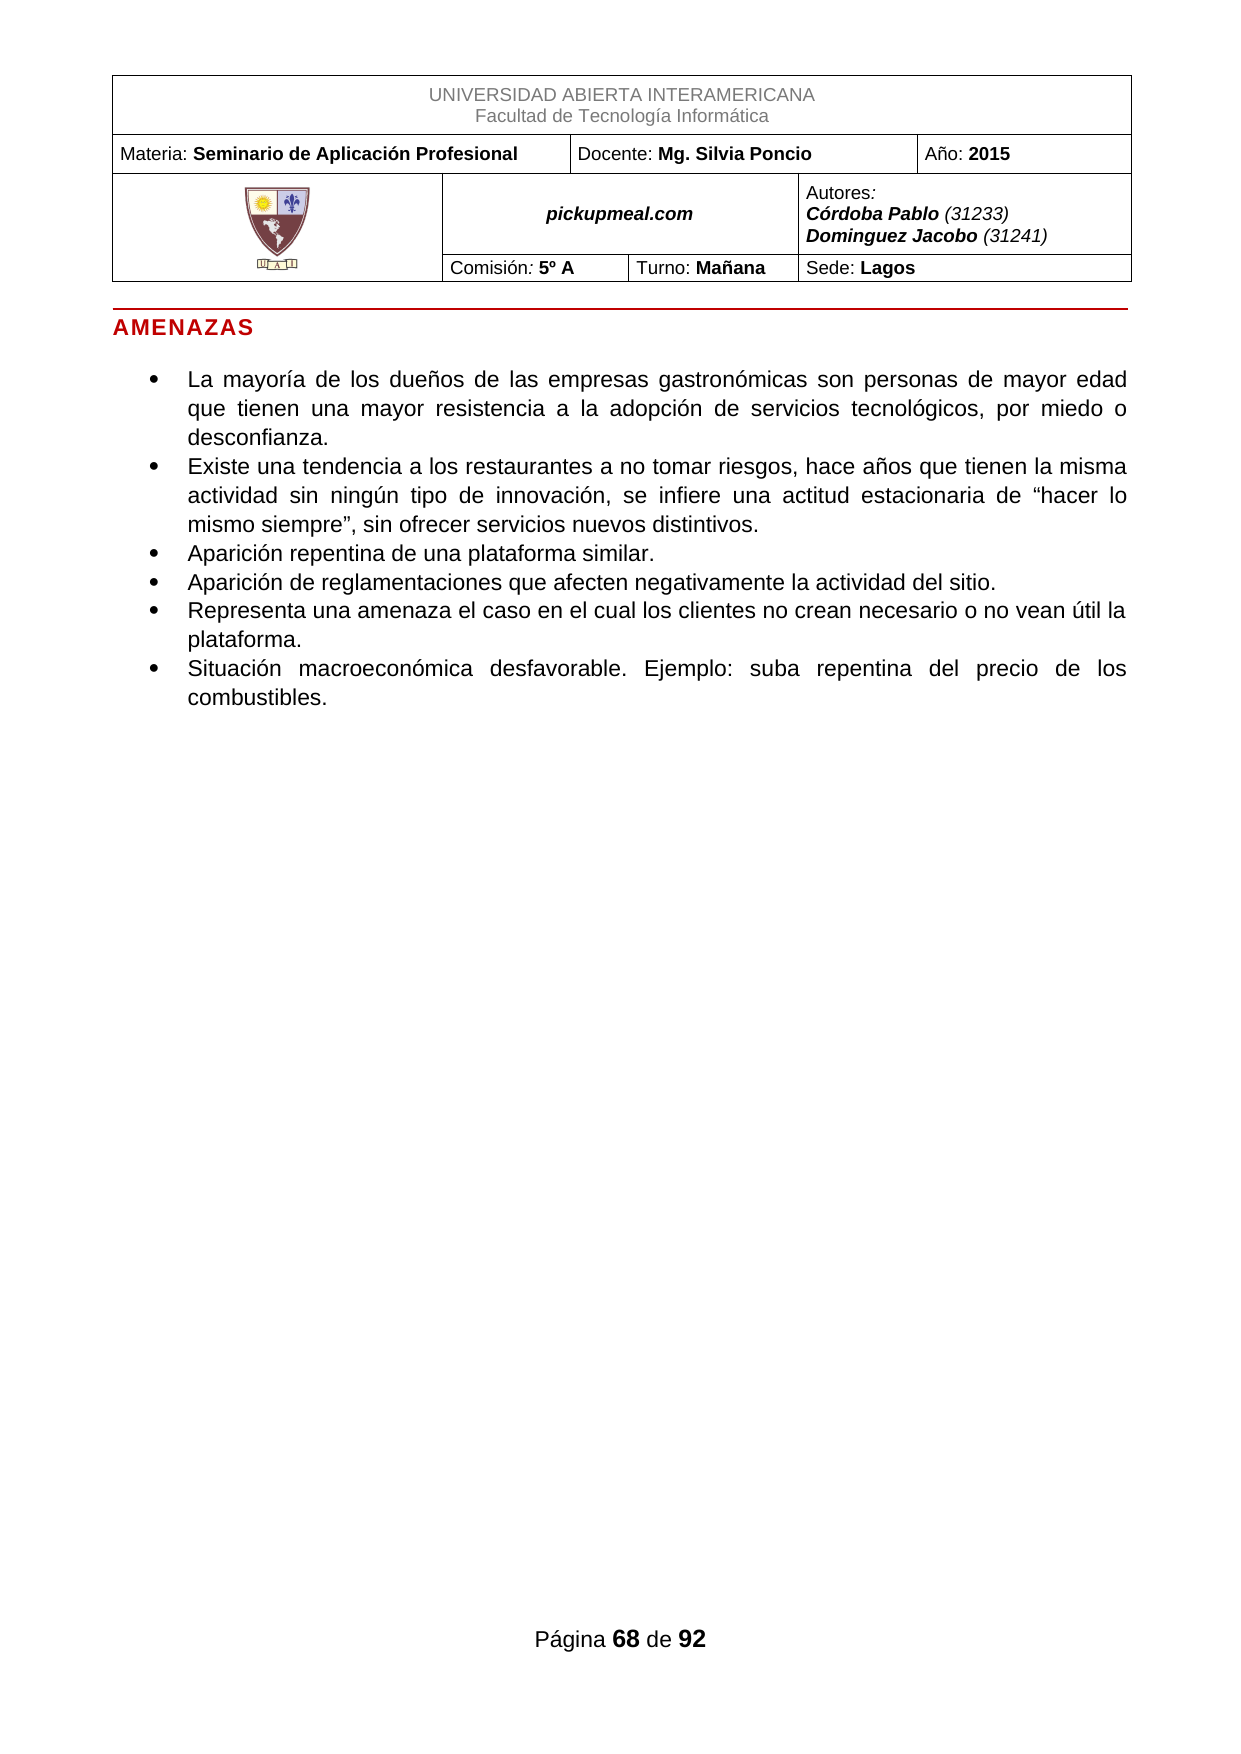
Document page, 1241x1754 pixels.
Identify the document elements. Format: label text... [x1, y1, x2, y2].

list Aparición de reglamentaciones que afecten negativamente la actividad del sitio. [150, 568, 1128, 595]
list Aparición repentina de una plataforma similar. [150, 539, 1128, 566]
list Representa una amenaza el caso en el cual los clientes no crean necesario o no vean útil la plataforma. [150, 597, 1128, 653]
picture [230, 182, 325, 273]
list La mayoría de los dueños de las empresas gastronómicas son personas de mayor edad que tienen una mayor resistencia a la adopción de servicios tecnológicos, por miedo o desconfianza. [150, 366, 1128, 450]
subtitle Amenazas [112, 309, 1128, 340]
list Situación macroeconómica desfavorable. Ejemplo: suba repentina del precio de los combustibles. [150, 655, 1128, 711]
list Existe una tendencia a los restaurantes a no tomar riesgos, hace años que tienen la misma actividad sin ningún tipo de innovación, se infiere una actitud estacionaria de “hacer lo mismo siempre”, sin ofrecer servicios nuevos distintivos. [150, 453, 1128, 537]
